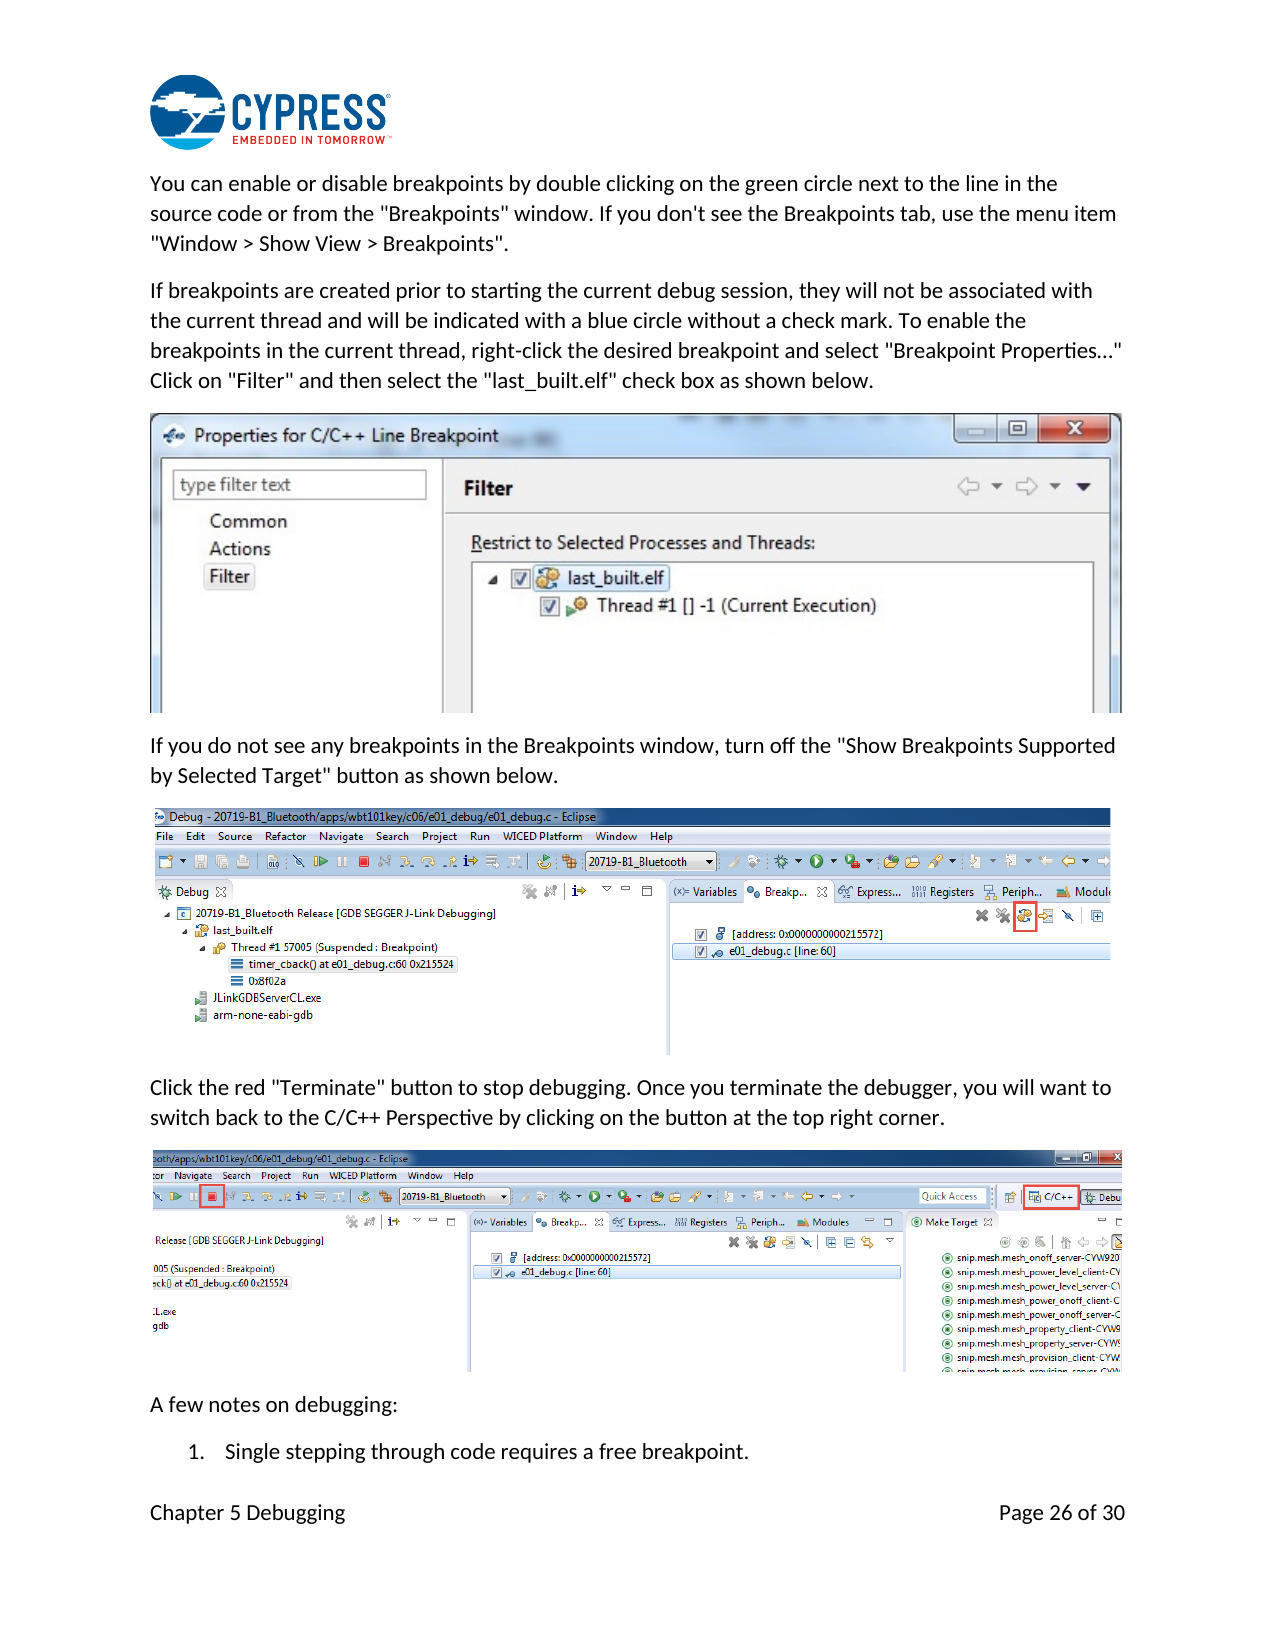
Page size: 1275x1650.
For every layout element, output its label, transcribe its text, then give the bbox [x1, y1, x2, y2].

picture [153, 1150, 1122, 1372]
picture [150, 75, 392, 150]
picture [150, 413, 1125, 713]
text A few notes on debugging: [150, 1390, 1125, 1418]
text If breakpoints are created prior to starting the current debug session, they will not be associated with the current thread and will be indicated with a blue circle without a check mark. To enable the breakpoints in the current thread, right-click the desired breakpoint and select "Breakpoint Properties…" Click on "Filter" and then select the "last_built.elf" check box as shown below. [150, 276, 1125, 395]
picture [155, 808, 1111, 1055]
text Click the red "Terminate" button to stop debugging. Once you terminate the debugger, you will want to switch back to the C/C++ Perspective by clicking on the button at the top right corner. [150, 1073, 1125, 1131]
list Single stepping through code requires a free breakpoint. [187, 1437, 1125, 1465]
text If you do not see any breakpoints in the Breakpoints window, turn off the "Show Breakpoints Supported by Selected Target" button as shown below. [150, 731, 1125, 789]
text You can enable or disable breakpoints by double clicking on the green circle next to the line in the source code or from the "Breakpoints" window. If you don't see the Breakpoints tab, use the menu item "Window > Show View > Breakpoints". [150, 169, 1125, 257]
